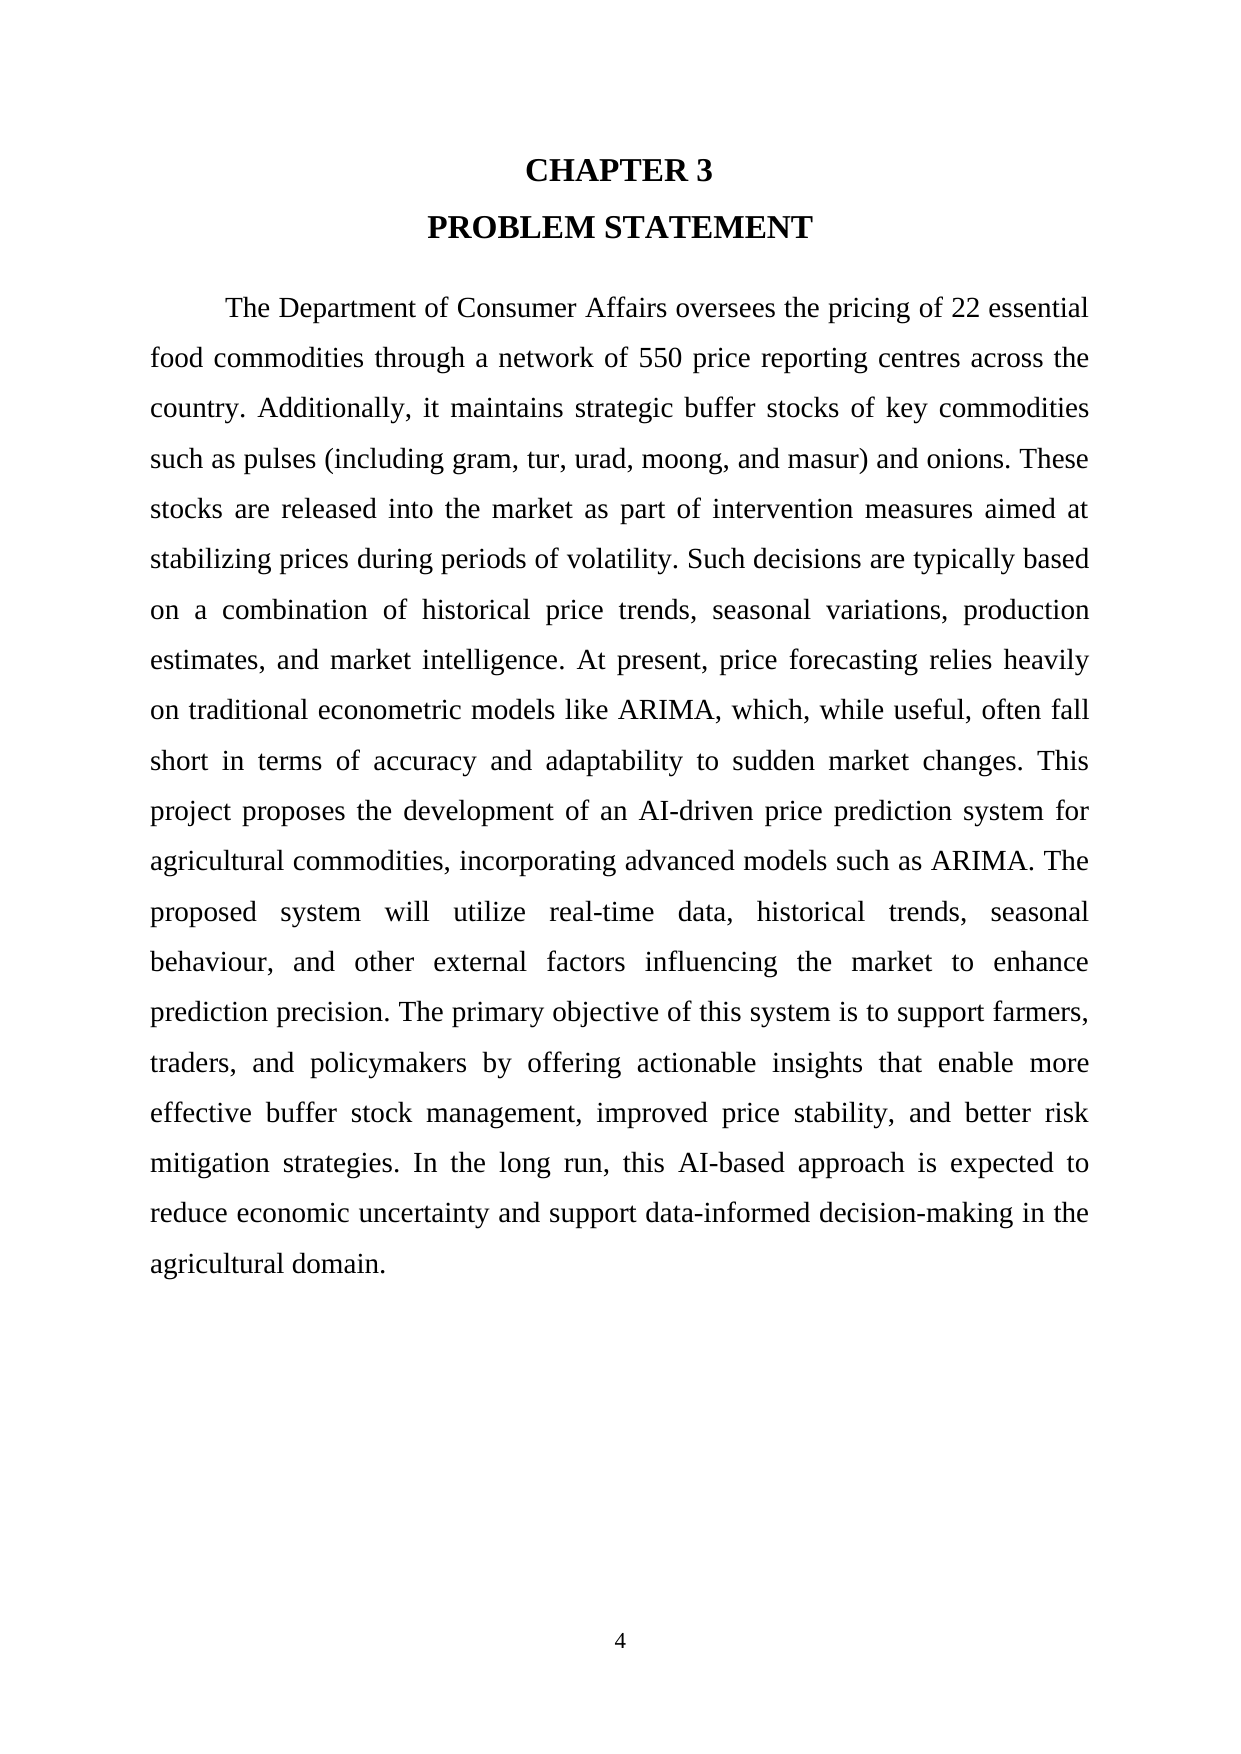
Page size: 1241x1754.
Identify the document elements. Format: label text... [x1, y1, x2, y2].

text PROBLEM STATEMENT [150, 207, 1090, 246]
text The Department of Consumer Affairs oversees the pricing of 22 essential food commodities through a network of 550 price reporting centres across the country. Additionally, it maintains strategic buffer stocks of key commodities such as pulses (including gram, tur, urad, moong, and masur) and onions. These stocks are released into the market as part of intervention measures aimed at stabilizing prices during periods of volatility. Such decisions are typically based on a combination of historical price trends, seasonal variations, production estimates, and market intelligence. At present, price forecasting relies heavily on traditional econometric models like ARIMA, which, while useful, often fall short in terms of accuracy and adaptability to sudden market changes. This project proposes the development of an AI-driven price prediction system for agricultural commodities, incorporating advanced models such as ARIMA. The proposed system will utilize real-time data, historical trends, seasonal behaviour, and other external factors influencing the market to enhance prediction precision. The primary objective of this system is to support farmers, traders, and policymakers by offering actionable insights that enable more effective buffer stock management, improved price stability, and better risk mitigation strategies. In the long run, this AI-based approach is expected to reduce economic uncertainty and support data-informed decision-making in the agricultural domain. [150, 290, 1090, 1279]
text CHAPTER 3 [450, 150, 1090, 188]
